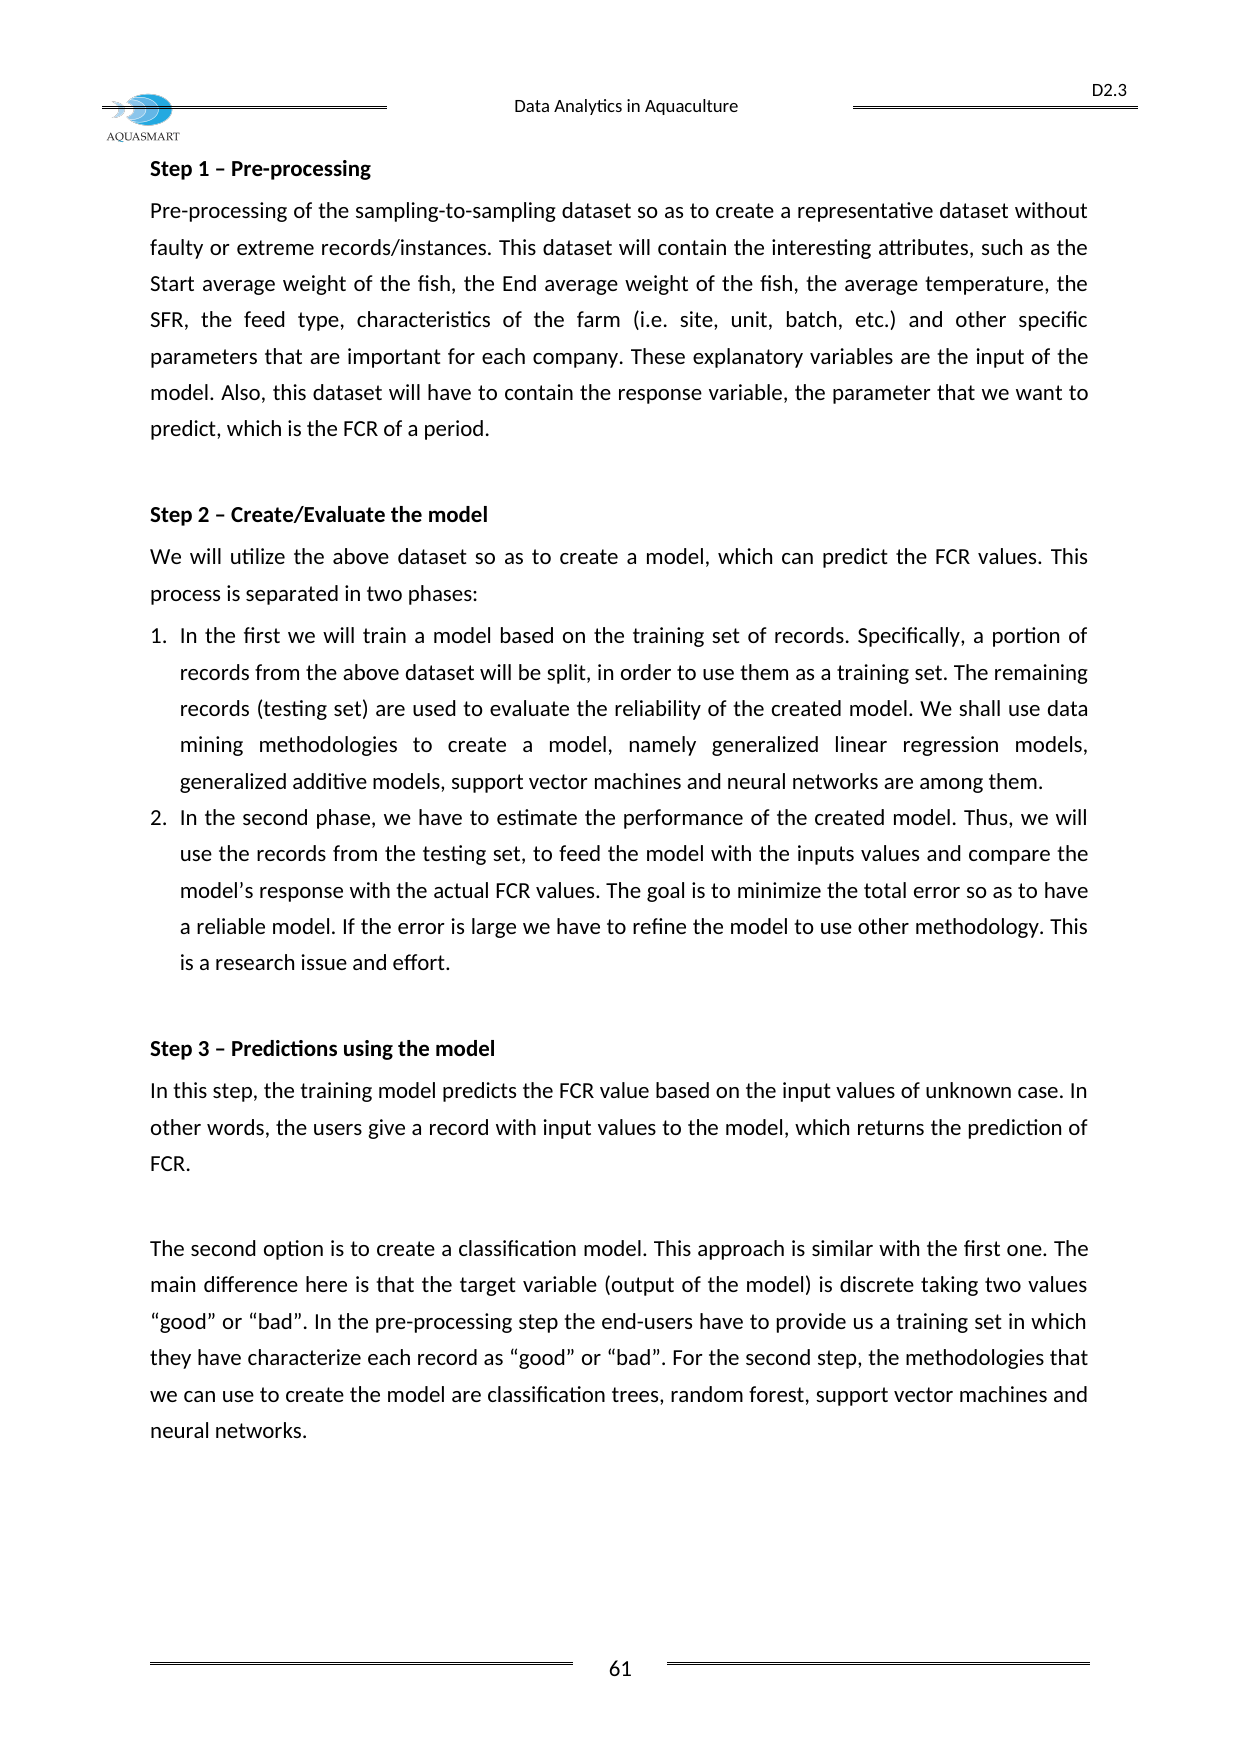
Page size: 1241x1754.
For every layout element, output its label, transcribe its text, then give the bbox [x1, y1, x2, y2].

list In the second phase, we have to estimate the performance of the created model. Thus, we will use the records from the testing set, to feed the model with the inputs values and compare the model’s response with the actual FCR values. The goal is to minimize the total error so as to have a reliable model. If the error is large we have to refine the model to use other methodology. This is a research issue and effort. [150, 803, 1090, 977]
list In the first we will train a model based on the training set of records. Specifically, a portion of records from the above dataset will be split, in order to use them as a training set. The remaining records (testing set) are used to evaluate the reliability of the created model. We shall use data mining methodologies to create a model, namely generalized linear regression models, generalized additive models, support vector machines and neural networks are among them. [150, 621, 1090, 795]
text Step 1 – Pre-processing [150, 154, 1090, 182]
text We will utilize the above dataset so as to create a model, which can predict the FCR values. This process is separated in two phases: [150, 542, 1090, 607]
text The second option is to create a classification model. This approach is similar with the first one. The main difference here is that the target variable (output of the model) is discrete taking two values “good” or “bad”. In the pre-processing step the end-users have to provide us a training set in which they have characterize each record as “good” or “bad”. For the second step, the methodologies that we can use to create the model are classification trees, random forest, support vector machines and neural networks. [150, 1234, 1090, 1444]
text Step 3 – Predictions using the model [150, 1034, 1090, 1062]
text In this step, the training model predicts the FCR value based on the input values of unknown case. In other words, the users give a record with input values to the model, which returns the prediction of FCR. [150, 1076, 1090, 1177]
text Pre-processing of the sampling-to-sampling dataset so as to create a representative dataset without faulty or extreme records/instances. This dataset will contain the interesting attributes, such as the Start average weight of the fish, the End average weight of the fish, the average temperature, the SFR, the feed type, characteristics of the farm (i.e. site, unit, batch, etc.) and other specific parameters that are important for each company. These explanatory variables are the input of the model. Also, this dataset will have to contain the response variable, the parameter that we want to predict, which is the FCR of a period. [150, 196, 1090, 443]
text Step 2 – Create/Evaluate the model [150, 500, 1090, 528]
